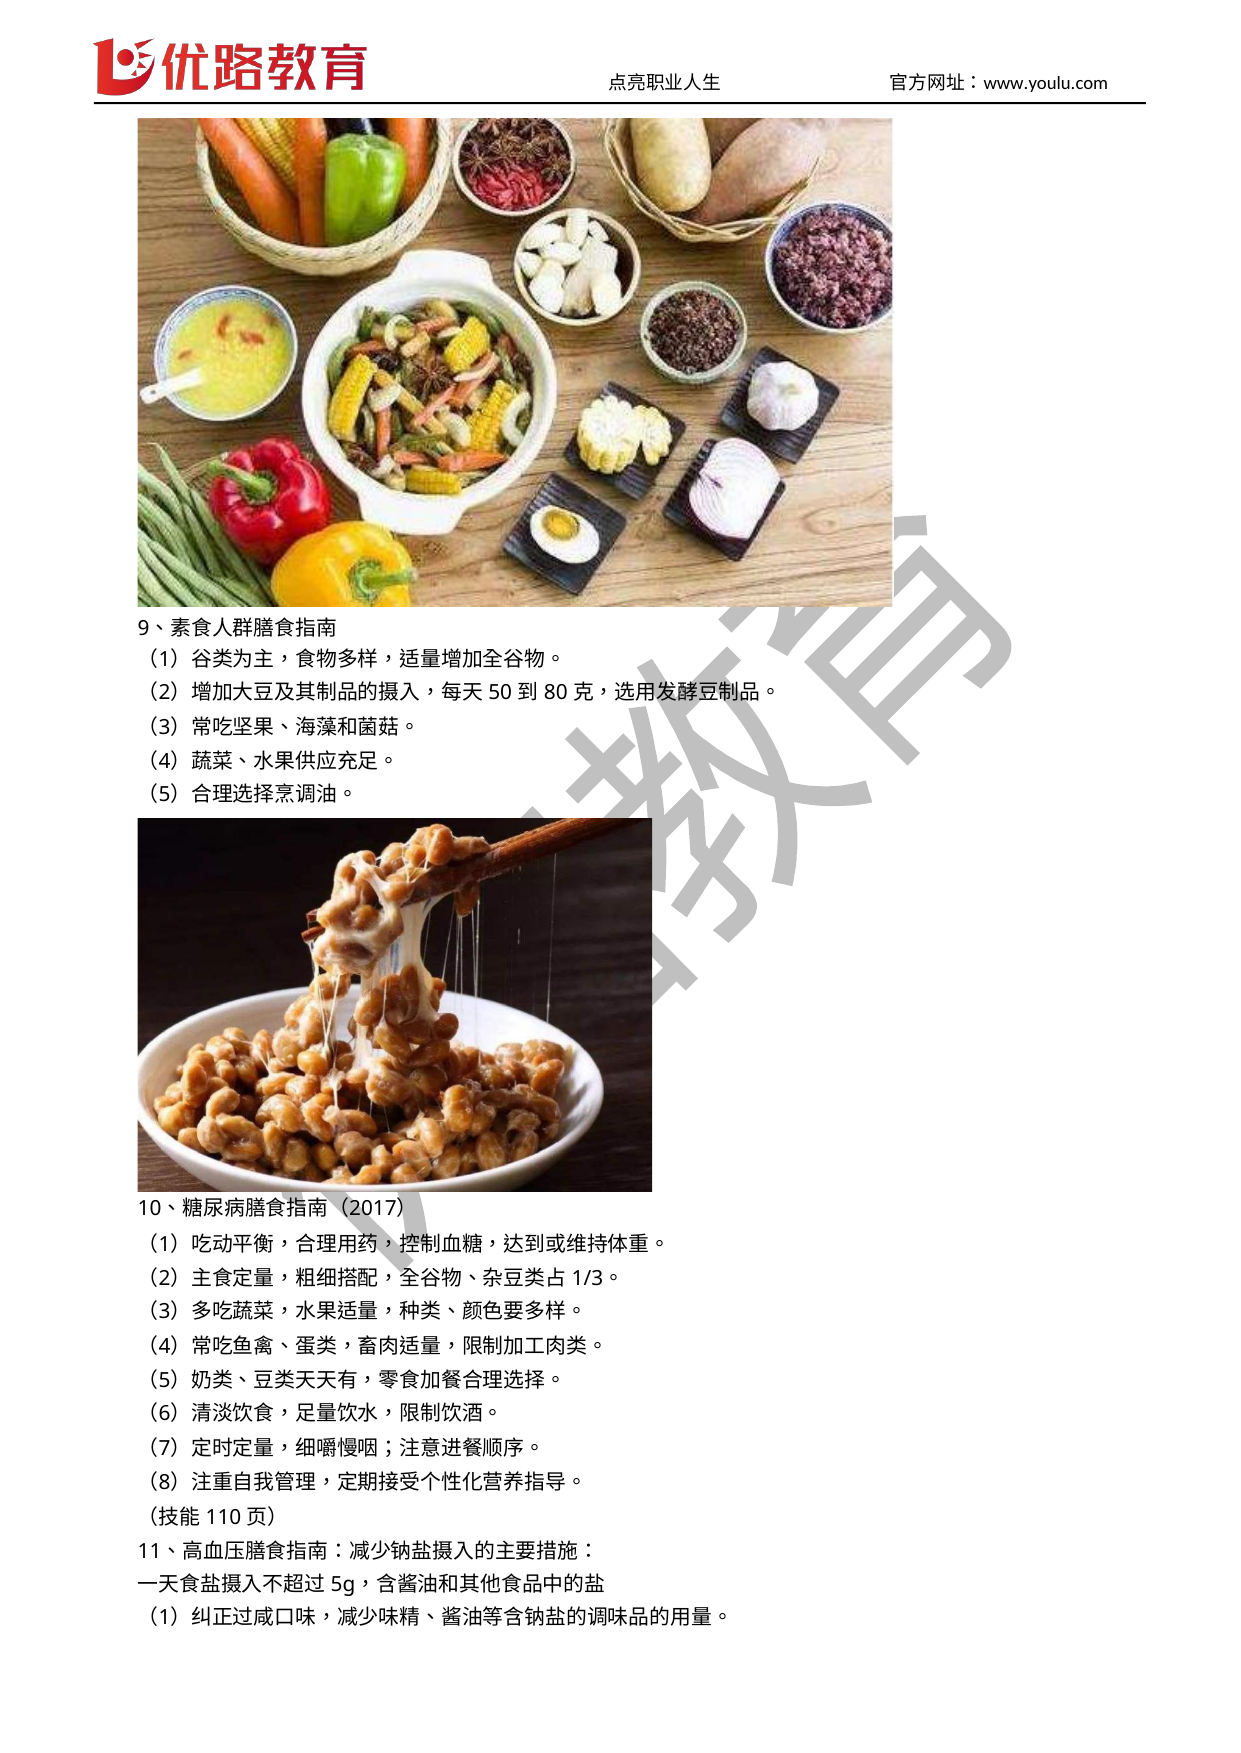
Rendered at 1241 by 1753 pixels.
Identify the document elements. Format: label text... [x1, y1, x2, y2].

text 10、糖尿病膳食指南（2017） [137, 1183, 1123, 1223]
picture [137, 118, 894, 607]
text （5）合理选择烹调油。 [137, 775, 1123, 808]
text （4）常吃鱼禽、蛋类，畜肉适量，限制加工肉类。 [137, 1325, 1123, 1361]
text （7）定时定量，细嚼慢咽；注意进餐顺序。 [137, 1427, 1123, 1463]
text （3）常吃坚果、海藻和菌菇。 [137, 706, 1123, 742]
text （4）蔬菜、水果供应充足。 [137, 742, 1123, 775]
text （5）奶类、豆类天天有，零食加餐合理选择。 [137, 1361, 1123, 1394]
text （2）主食定量，粗细搭配，全谷物、杂豆类占 1/3。 [137, 1258, 1123, 1292]
text （技能 110 页） [137, 1496, 1123, 1531]
text 一天食盐摄入不超过 5g，含酱油和其他食品中的盐 [137, 1565, 1123, 1598]
picture [68, 25, 367, 113]
text （8）注重自我管理，定期接受个性化营养指导。 [137, 1463, 1123, 1496]
picture [137, 818, 653, 1192]
text （6）清淡饮食，足量饮水，限制饮酒。 [137, 1394, 1123, 1427]
text （2）增加大豆及其制品的摄入，每天 50 到 80 克，选用发酵豆制品。 [137, 673, 1123, 706]
text （1）谷类为主，食物多样，适量增加全谷物。 [137, 640, 1123, 673]
text （1）纠正过咸口味，减少味精、酱油等含钠盐的调味品的用量。 [137, 1598, 1123, 1631]
text （3）多吃蔬菜，水果适量，种类、颜色要多样。 [137, 1292, 1123, 1325]
text 点亮职业人生 官方网址：www.youlu.com [608, 63, 1123, 96]
text 9、素食人群膳食指南 [137, 617, 1123, 640]
text 11、高血压膳食指南：减少钠盐摄入的主要措施： [137, 1531, 1123, 1565]
text （1）吃动平衡，合理用药，控制血糖，达到或维持体重。 [137, 1223, 1123, 1258]
